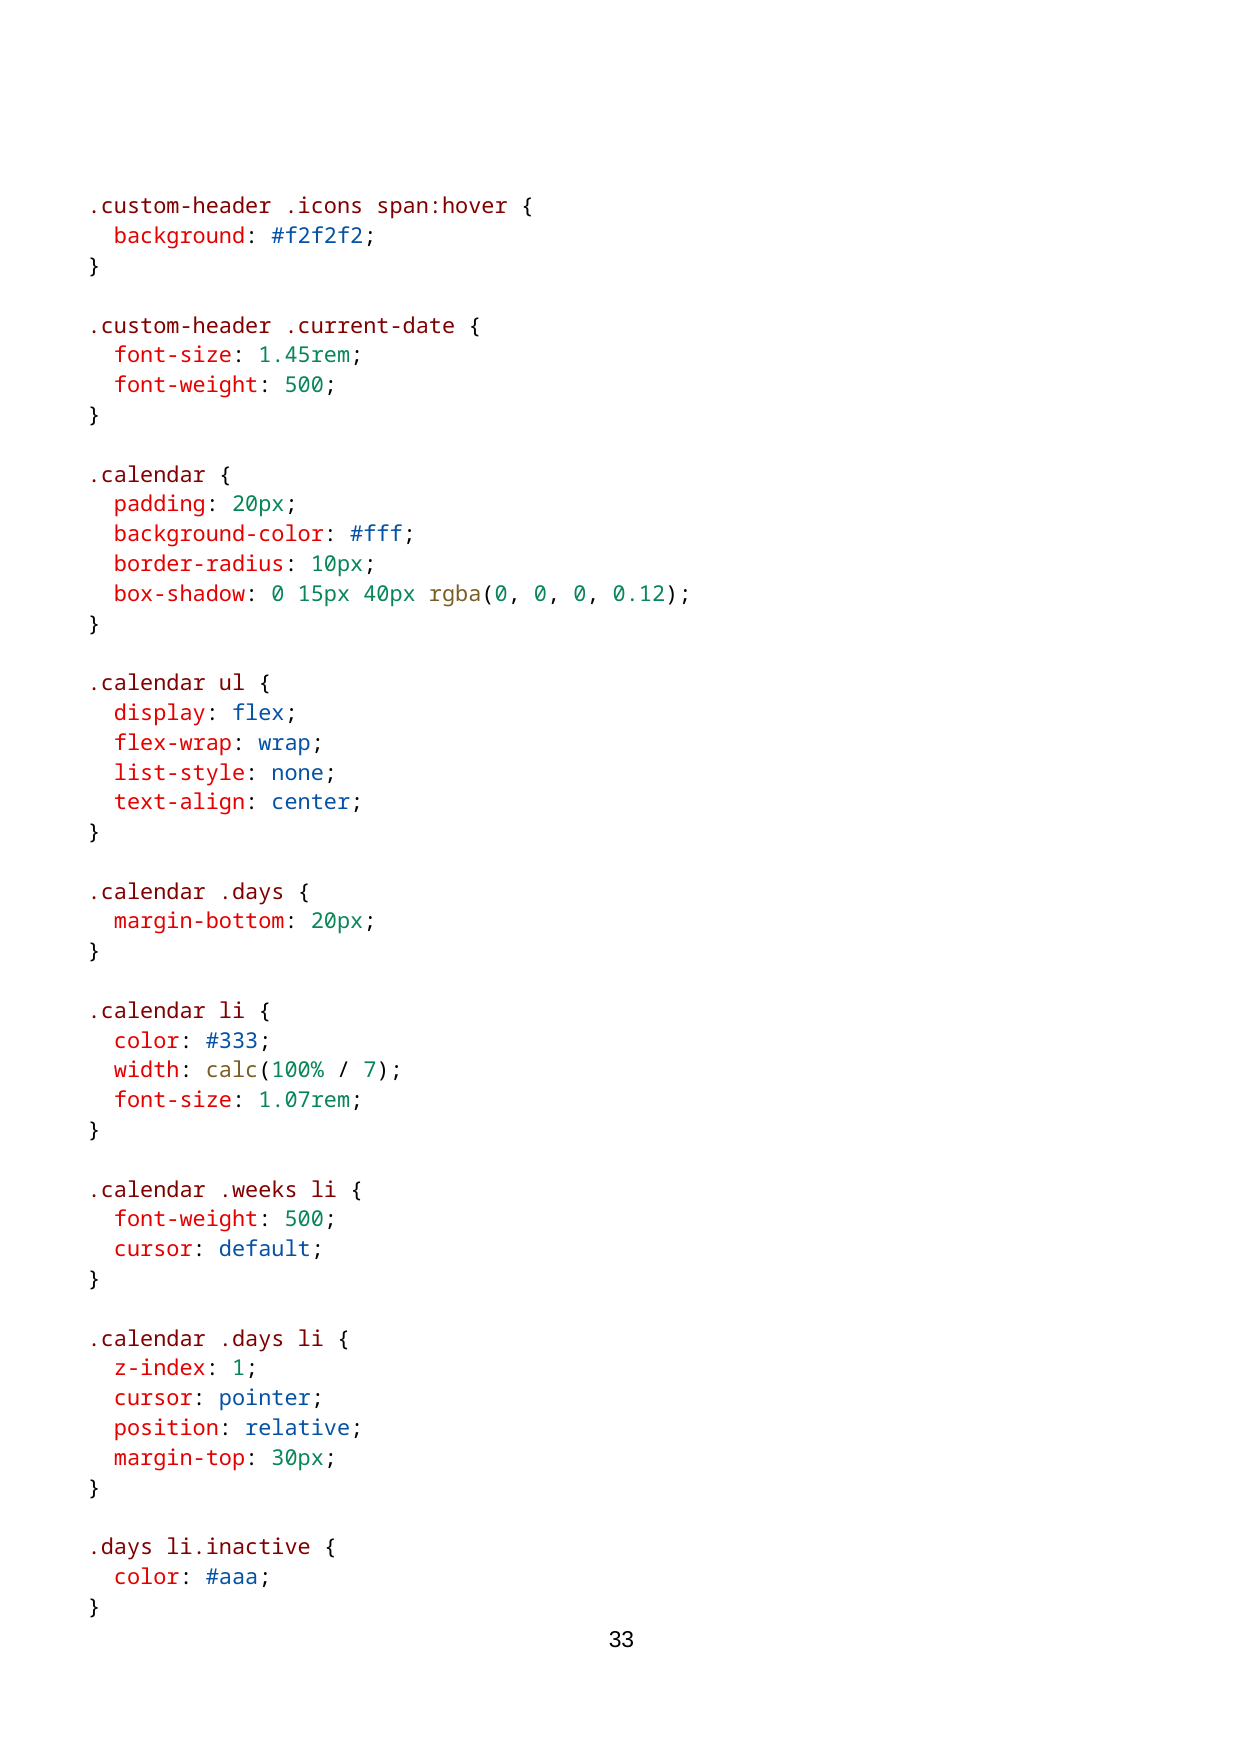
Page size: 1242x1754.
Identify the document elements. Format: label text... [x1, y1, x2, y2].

text margin-bottom: 20px; [87, 905, 1134, 935]
text .custom-header .icons span:hover { [87, 190, 1134, 220]
text .calendar .weeks li { [87, 1173, 1134, 1203]
text flex-wrap: wrap; [87, 727, 1134, 756]
text margin-top: 30px; [87, 1442, 1134, 1471]
text color: #333; [87, 1024, 1134, 1054]
text padding: 20px; [87, 488, 1134, 518]
text color: #aaa; [87, 1561, 1134, 1591]
text box-shadow: 0 15px 40px rgba(0, 0, 0, 0.12); [87, 578, 1134, 607]
text .calendar ul { [87, 667, 1134, 697]
text font-size: 1.45rem; [87, 339, 1134, 369]
text background: #f2f2f2; [87, 220, 1134, 250]
text } [87, 250, 1134, 280]
text } [87, 935, 1134, 965]
text font-weight: 500; [87, 1203, 1134, 1233]
text .days li.inactive { [87, 1531, 1134, 1561]
text border-radius: 10px; [87, 548, 1134, 578]
text .calendar .days li { [87, 1322, 1134, 1352]
text z-index: 1; [87, 1352, 1134, 1382]
text list-style: none; [87, 756, 1134, 786]
text } [87, 1263, 1134, 1293]
text width: calc(100% / 7); [87, 1054, 1134, 1084]
text } [87, 816, 1134, 846]
text cursor: default; [87, 1233, 1134, 1263]
text .calendar .days { [87, 876, 1134, 905]
text font-weight: 500; [87, 369, 1134, 399]
text } [87, 607, 1134, 637]
text text-align: center; [87, 786, 1134, 816]
text .calendar li { [87, 995, 1134, 1024]
text } [87, 1591, 1134, 1620]
text background-color: #fff; [87, 518, 1134, 548]
text font-size: 1.07rem; [87, 1084, 1134, 1114]
text } [87, 1114, 1134, 1144]
text .calendar { [87, 458, 1134, 488]
text display: flex; [87, 697, 1134, 727]
text .custom-header .current-date { [87, 309, 1134, 339]
text position: relative; [87, 1412, 1134, 1442]
text cursor: pointer; [87, 1382, 1134, 1412]
text } [87, 399, 1134, 429]
text } [87, 1471, 1134, 1501]
